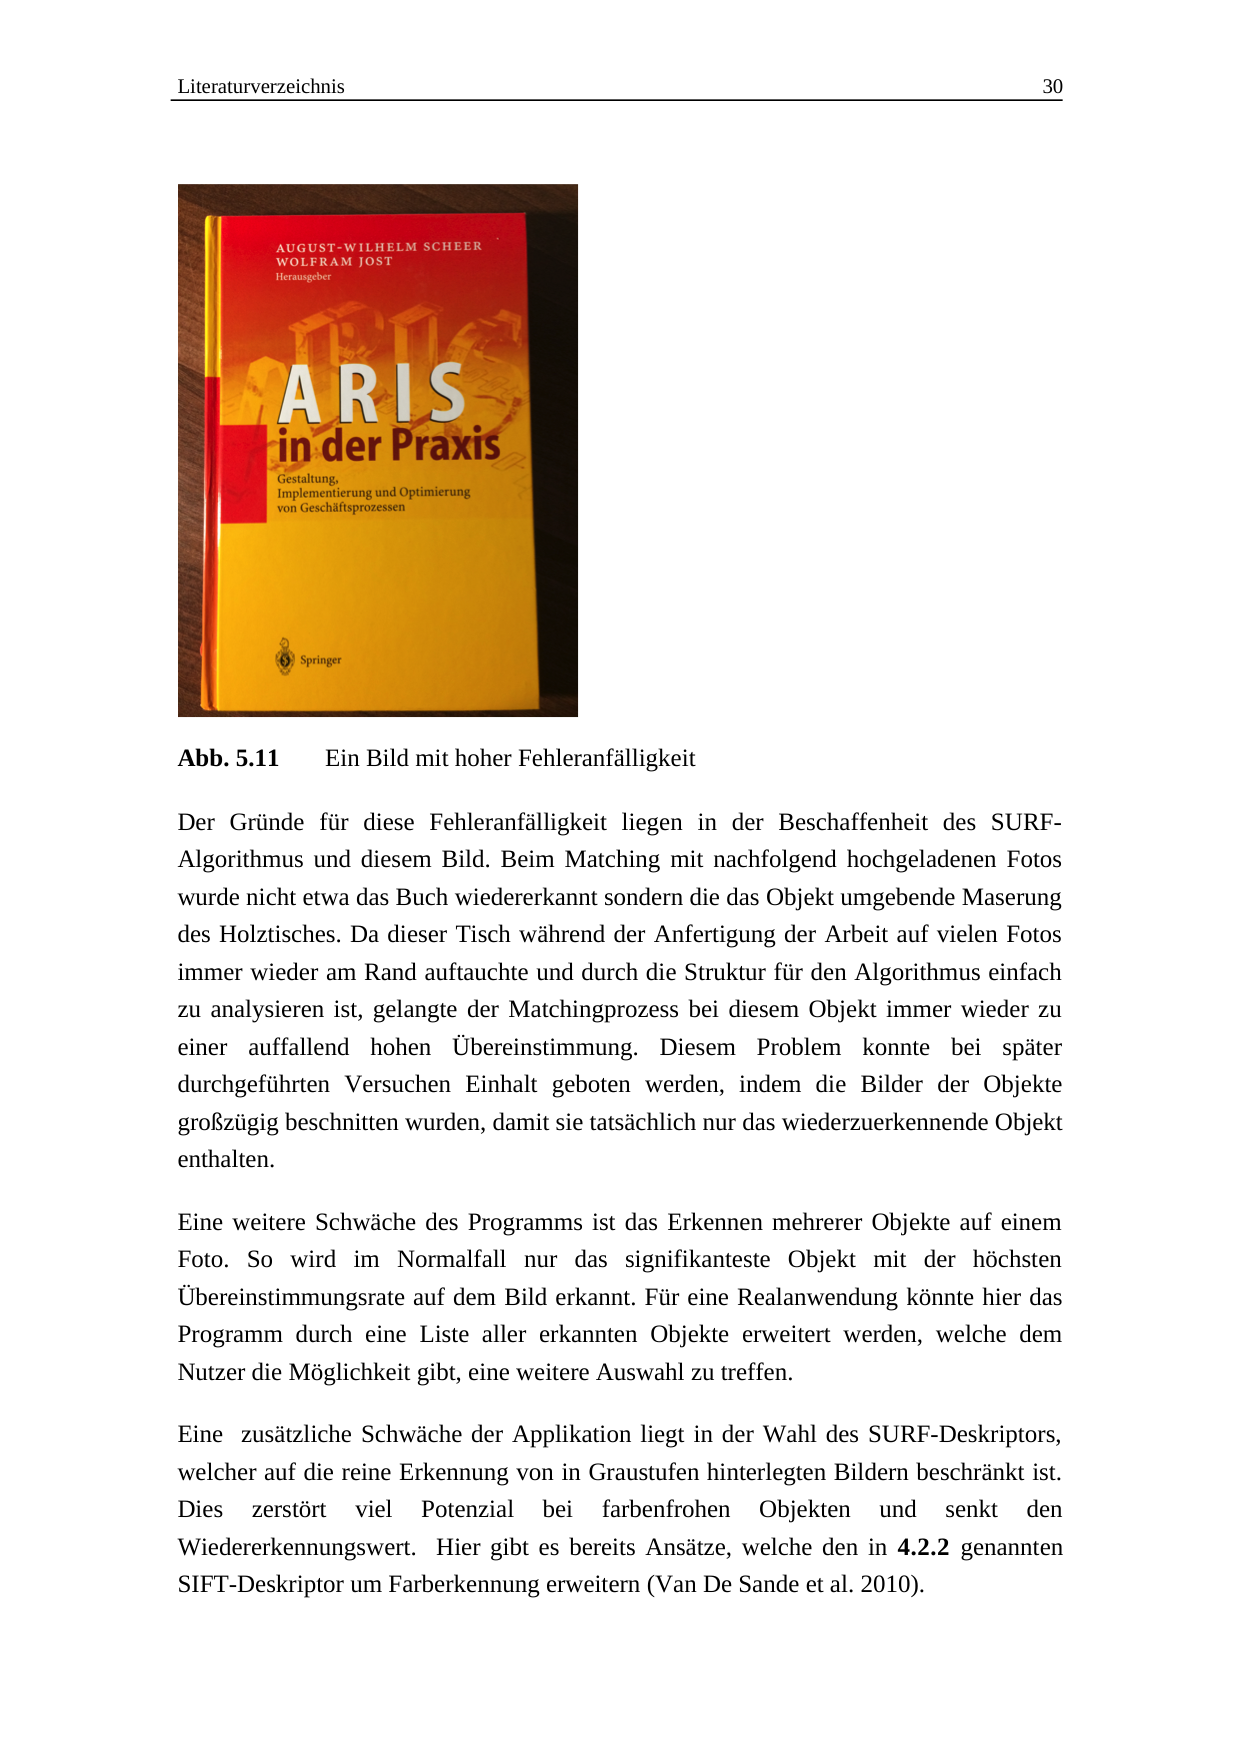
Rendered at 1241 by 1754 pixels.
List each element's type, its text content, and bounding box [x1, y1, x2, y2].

text Eine weitere Schwäche des Programms ist das Erkennen mehrerer Objekte auf einem Foto. So wird im Normalfall nur das signifikanteste Objekt mit der höchsten Übereinstimmungsrate auf dem Bild erkannt. Für eine Realanwendung könnte hier das Programm durch eine Liste aller erkannten Objekte erweitert werden, welche dem Nutzer die Möglichkeit gibt, eine weitere Auswahl zu treffen. [177, 1198, 1063, 1386]
picture [177, 184, 579, 718]
text Der Gründe für diese Fehleranfälligkeit liegen in der Beschaffenheit des SURF-Algorithmus und diesem Bild. Beim Matching mit nachfolgend hochgeladenen Fotos wurde nicht etwa das Buch wiedererkannt sondern die das Objekt umgebende Maserung des Holztisches. Da dieser Tisch während der Anfertigung der Arbeit auf vielen Fotos immer wieder am Rand auftauchte und durch die Struktur für den Algorithmus einfach zu analysieren ist, gelangte der Matchingprozess bei diesem Objekt immer wieder zu einer auffallend hohen Übereinstimmung. Diesem Problem konnte bei später durchgeführten Versuchen Einhalt geboten werden, indem die Bilder der Objekte großzügig beschnitten wurden, damit sie tatsächlich nur das wiederzuerkennende Objekt enthalten. [177, 798, 1063, 1173]
text Eine zusätzliche Schwäche der Applikation liegt in der Wahl des SURF-Deskriptors, welcher auf die reine Erkennung von in Graustufen hinterlegten Bildern beschränkt ist. Dies zerstört viel Potenzial bei farbenfrohen Objekten und senkt den Wiedererkennungswert. Hier gibt es bereits Ansätze, welche den in 4.2.2 genannten SIFT-Deskriptor um Farberkennung erweitern (Van De Sande et al. 2010). [177, 1411, 1063, 1598]
